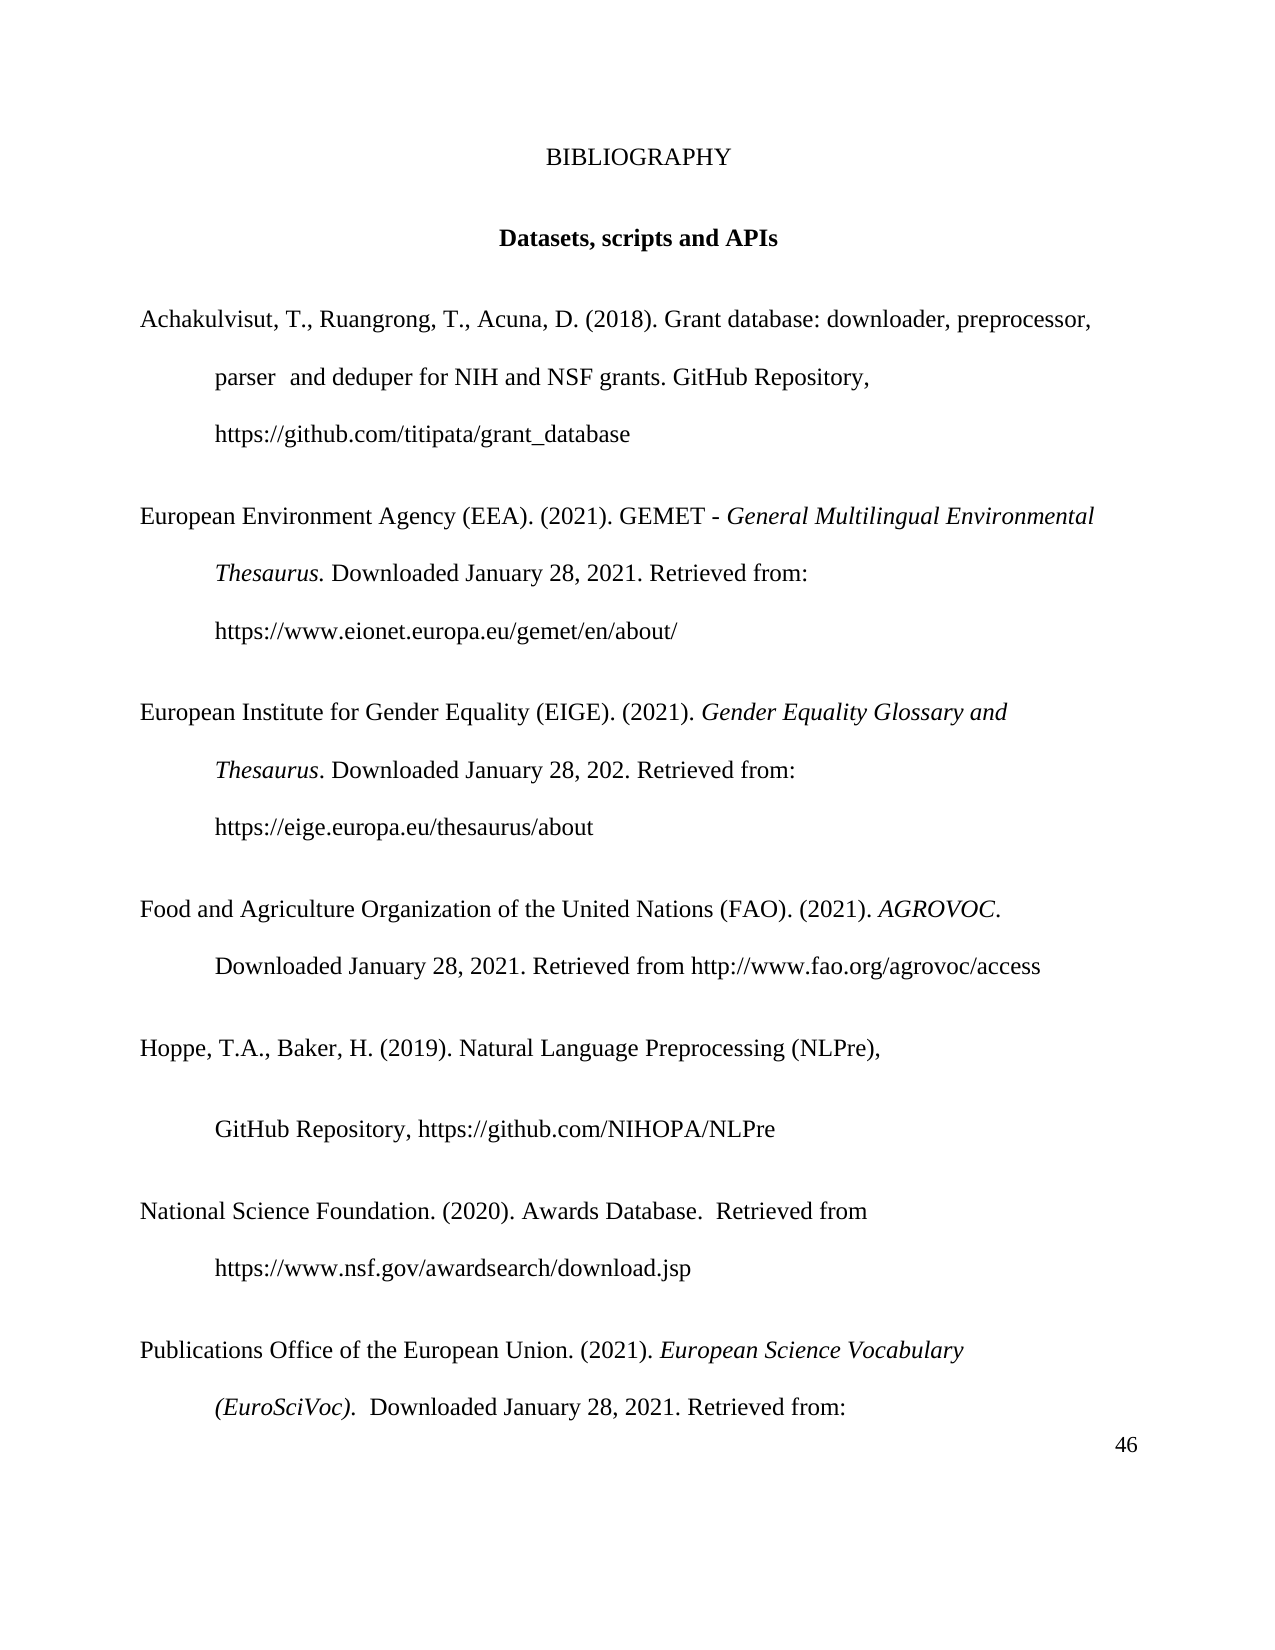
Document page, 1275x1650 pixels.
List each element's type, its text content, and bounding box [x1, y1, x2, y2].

text GitHub Repository, https://github.com/NIHOPA/NLPre [139, 1114, 1137, 1143]
text European Institute for Gender Equality (EIGE). (2021). Gender Equality Glossary and Thesaurus. Downloaded January 28, 202. Retrieved from: https://eige.europa.eu/thesaurus/about [139, 697, 1137, 841]
subtitle BIBLIOGRAPHY [139, 142, 1137, 170]
subtitle Datasets, scripts and APIs [139, 223, 1137, 252]
text National Science Foundation. (2020). Awards Database. Retrieved from https://www.nsf.gov/awardsearch/download.jsp [139, 1196, 1137, 1282]
text European Environment Agency (EEA). (2021). GEMET - General Multilingual Environmental Thesaurus. Downloaded January 28, 2021. Retrieved from: https://www.eionet.europa.eu/gemet/en/about/ [139, 501, 1137, 645]
text Hoppe, T.A., Baker, H. (2019). Natural Language Preprocessing (NLPre), [139, 1033, 1137, 1062]
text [139, 1335, 1137, 1421]
text Achakulvisut, T., Ruangrong, T., Acuna, D. (2018). Grant database: downloader, preprocessor, parser and deduper for NIH and NSF grants. GitHub Repository, https://github.com/titipata/grant_database [139, 304, 1137, 448]
text Food and Agriculture Organization of the United Nations (FAO). (2021). AGROVOC. Downloaded January 28, 2021. Retrieved from http://www.fao.org/agrovoc/access [139, 894, 1137, 980]
